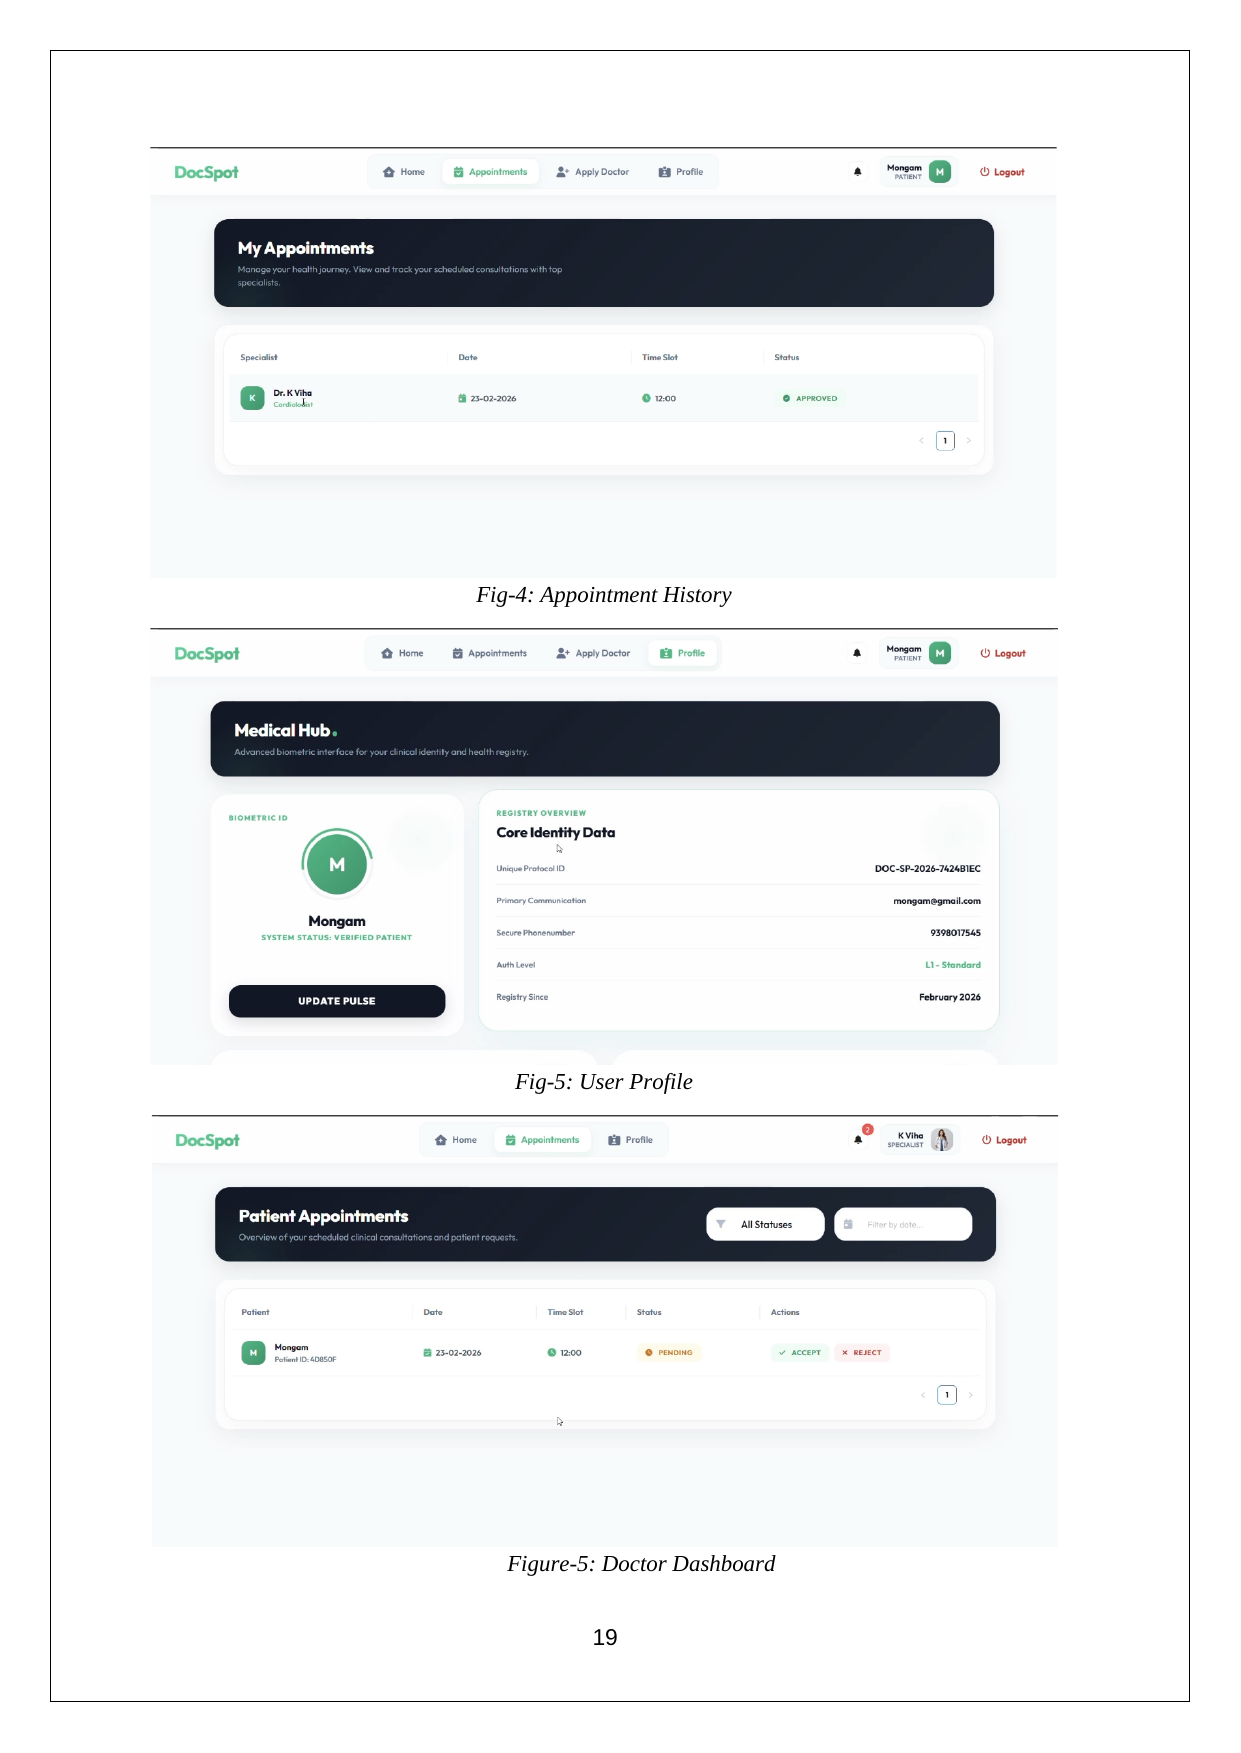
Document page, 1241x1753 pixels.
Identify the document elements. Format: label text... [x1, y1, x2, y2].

text Fig-5: User Profile [150, 1068, 1059, 1095]
text Fig-4: Appointment History [150, 581, 1059, 608]
picture [150, 147, 1057, 578]
picture [151, 1115, 1059, 1547]
text Figure-5: Doctor Dashboard [150, 1550, 1059, 1577]
picture [150, 628, 1058, 1065]
